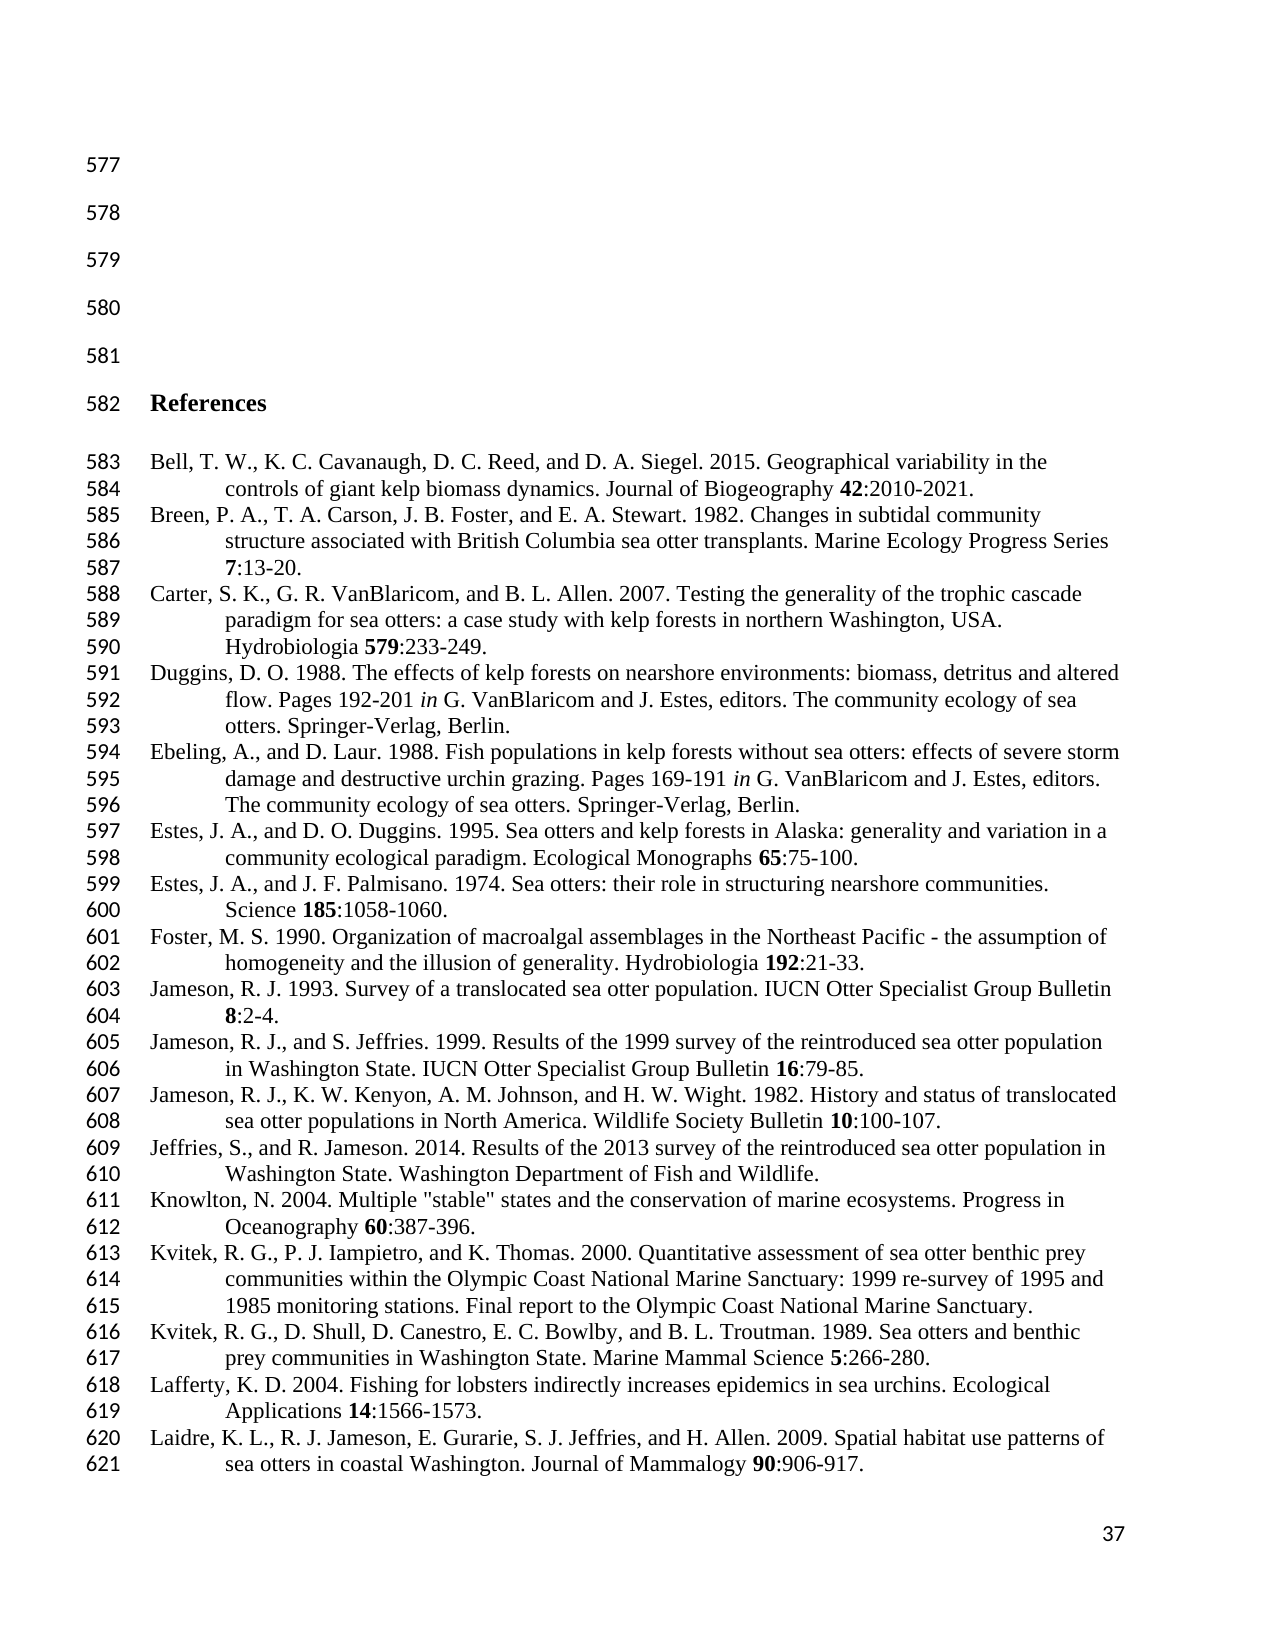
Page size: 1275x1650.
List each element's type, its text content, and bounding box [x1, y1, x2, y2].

text Kvitek, R. G., D. Shull, D. Canestro, E. C. Bowlby, and B. L. Troutman. 1989. Sea otters and benthic prey communities in Washington State. Marine Mammal Science 5:266-280. [150, 1318, 1125, 1371]
text Lafferty, K. D. 2004. Fishing for lobsters indirectly increases epidemics in sea urchins. Ecological Applications 14:1566-1573. [150, 1371, 1125, 1423]
text Breen, P. A., T. A. Carson, J. B. Foster, and E. A. Stewart. 1982. Changes in subtidal community structure associated with British Columbia sea otter transplants. Marine Ecology Progress Series 7:13-20. [150, 501, 1125, 580]
text Duggins, D. O. 1988. The effects of kelp forests on nearshore environments: biomass, detritus and altered flow. Pages 192-201 in G. VanBlaricom and J. Estes, editors. The community ecology of sea otters. Springer-Verlag, Berlin. [150, 659, 1125, 738]
text Foster, M. S. 1990. Organization of macroalgal assemblages in the Northeast Pacific - the assumption of homogeneity and the illusion of generality. Hydrobiologia 192:21-33. [150, 923, 1125, 976]
text Ebeling, A., and D. Laur. 1988. Fish populations in kelp forests without sea otters: effects of severe storm damage and destructive urchin grazing. Pages 169-191 in G. VanBlaricom and J. Estes, editors. The community ecology of sea otters. Springer-Verlag, Berlin. [150, 738, 1125, 817]
text Estes, J. A., and D. O. Duggins. 1995. Sea otters and kelp forests in Alaska: generality and variation in a community ecological paradigm. Ecological Monographs 65:75-100. [150, 817, 1125, 870]
text Carter, S. K., G. R. VanBlaricom, and B. L. Allen. 2007. Testing the generality of the trophic cascade paradigm for sea otters: a case study with kelp forests in northern Washington, USA. Hydrobiologia 579:233-249. [150, 580, 1125, 659]
text Bell, T. W., K. C. Cavanaugh, D. C. Reed, and D. A. Siegel. 2015. Geographical variability in the controls of giant kelp biomass dynamics. Journal of Biogeography 42:2010-2021. [150, 446, 1125, 501]
text Kvitek, R. G., P. J. Iampietro, and K. Thomas. 2000. Quantitative assessment of sea otter benthic prey communities within the Olympic Coast National Marine Sanctuary: 1999 re-survey of 1995 and 1985 monitoring stations. Final report to the Olympic Coast National Marine Sanctuary. [150, 1239, 1125, 1318]
text References [150, 388, 1125, 417]
text Jameson, R. J. 1993. Survey of a translocated sea otter population. IUCN Otter Specialist Group Bulletin 8:2-4. [150, 976, 1125, 1028]
text Jeffries, S., and R. Jameson. 2014. Results of the 2013 survey of the reintroduced sea otter population in Washington State. Washington Department of Fish and Wildlife. [150, 1134, 1125, 1186]
text Estes, J. A., and J. F. Palmisano. 1974. Sea otters: their role in structuring nearshore communities. Science 185:1058-1060. [150, 870, 1125, 923]
text Jameson, R. J., K. W. Kenyon, A. M. Johnson, and H. W. Wight. 1982. History and status of translocated sea otter populations in North America. Wildlife Society Bulletin 10:100-107. [150, 1081, 1125, 1134]
text Knowlton, N. 2004. Multiple "stable" states and the conservation of marine ecosystems. Progress in Oceanography 60:387-396. [150, 1186, 1125, 1239]
text Jameson, R. J., and S. Jeffries. 1999. Results of the 1999 survey of the reintroduced sea otter population in Washington State. IUCN Otter Specialist Group Bulletin 16:79-85. [150, 1028, 1125, 1081]
text Laidre, K. L., R. J. Jameson, E. Gurarie, S. J. Jeffries, and H. Allen. 2009. Spatial habitat use patterns of sea otters in coastal Washington. Journal of Mammalogy 90:906-917. [150, 1423, 1125, 1476]
